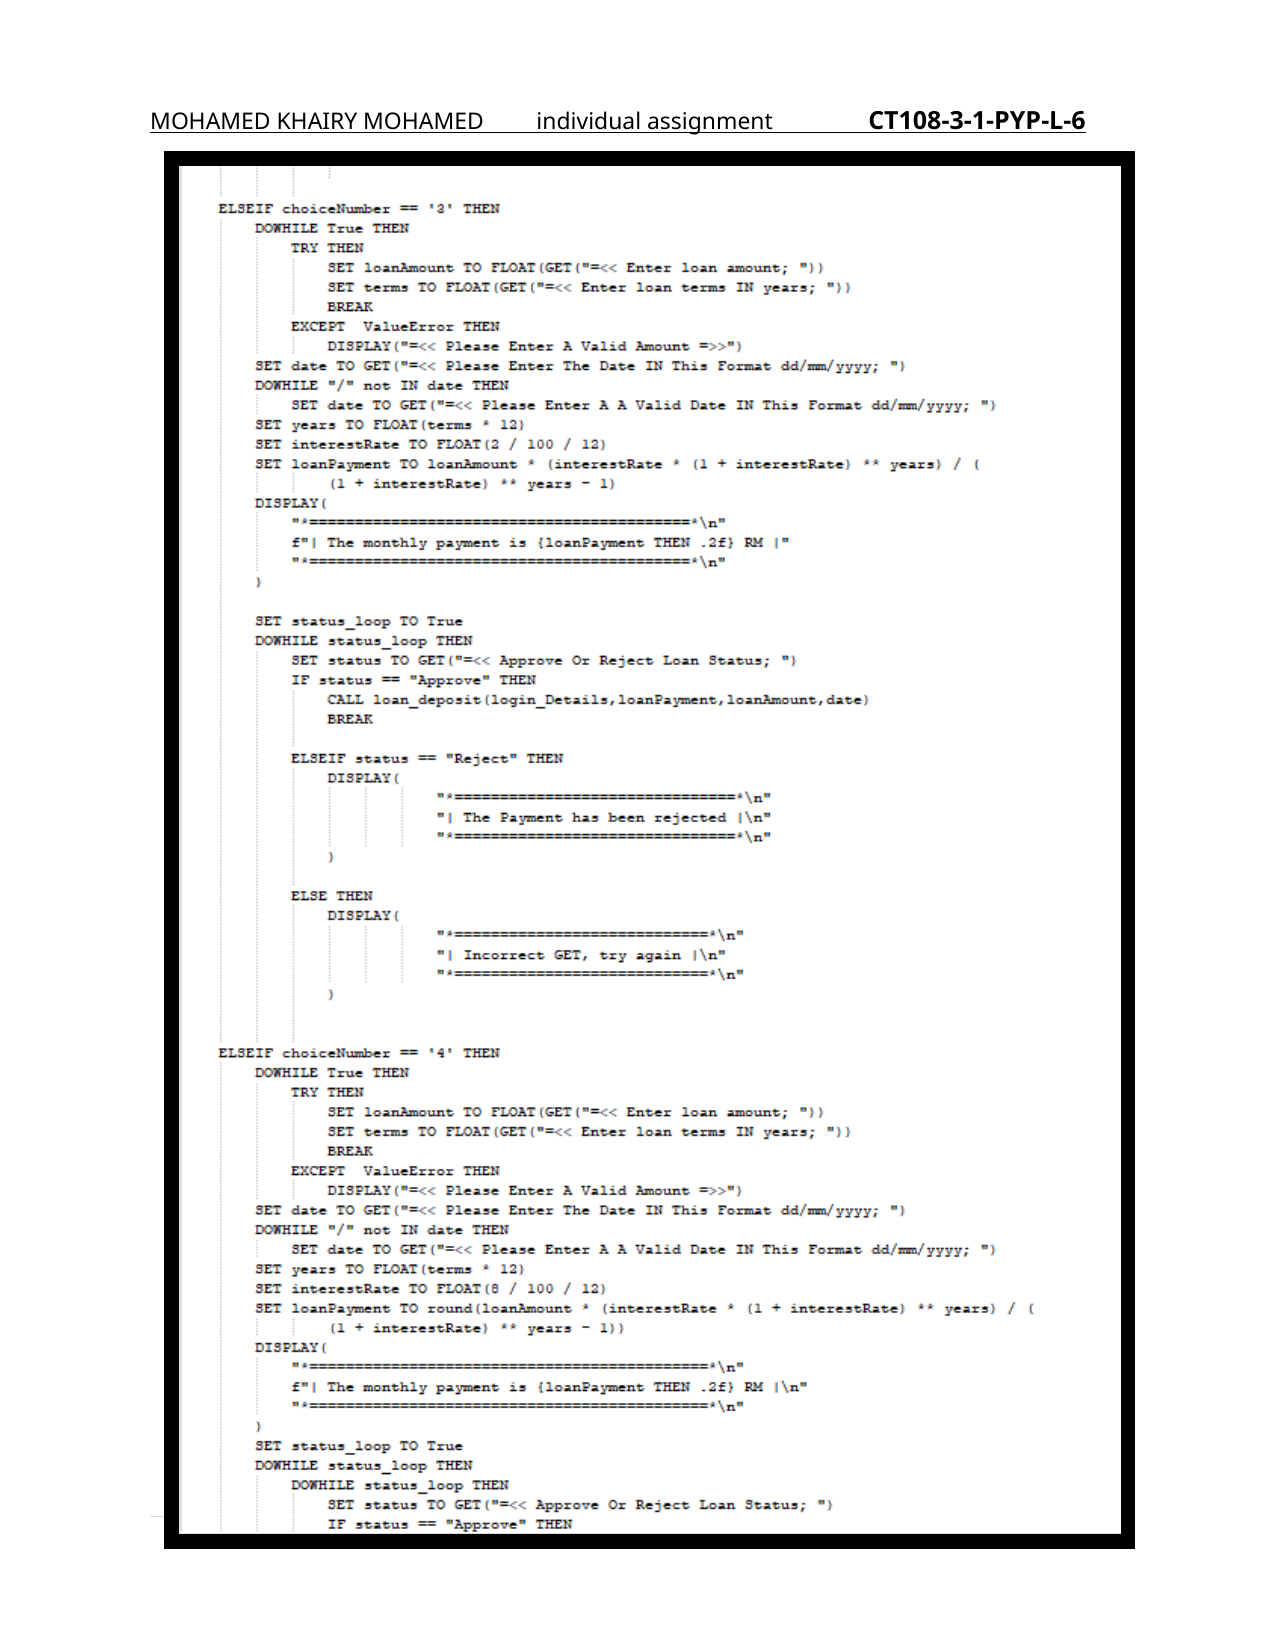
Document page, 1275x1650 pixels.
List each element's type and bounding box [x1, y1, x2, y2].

picture [179, 166, 1121, 1534]
